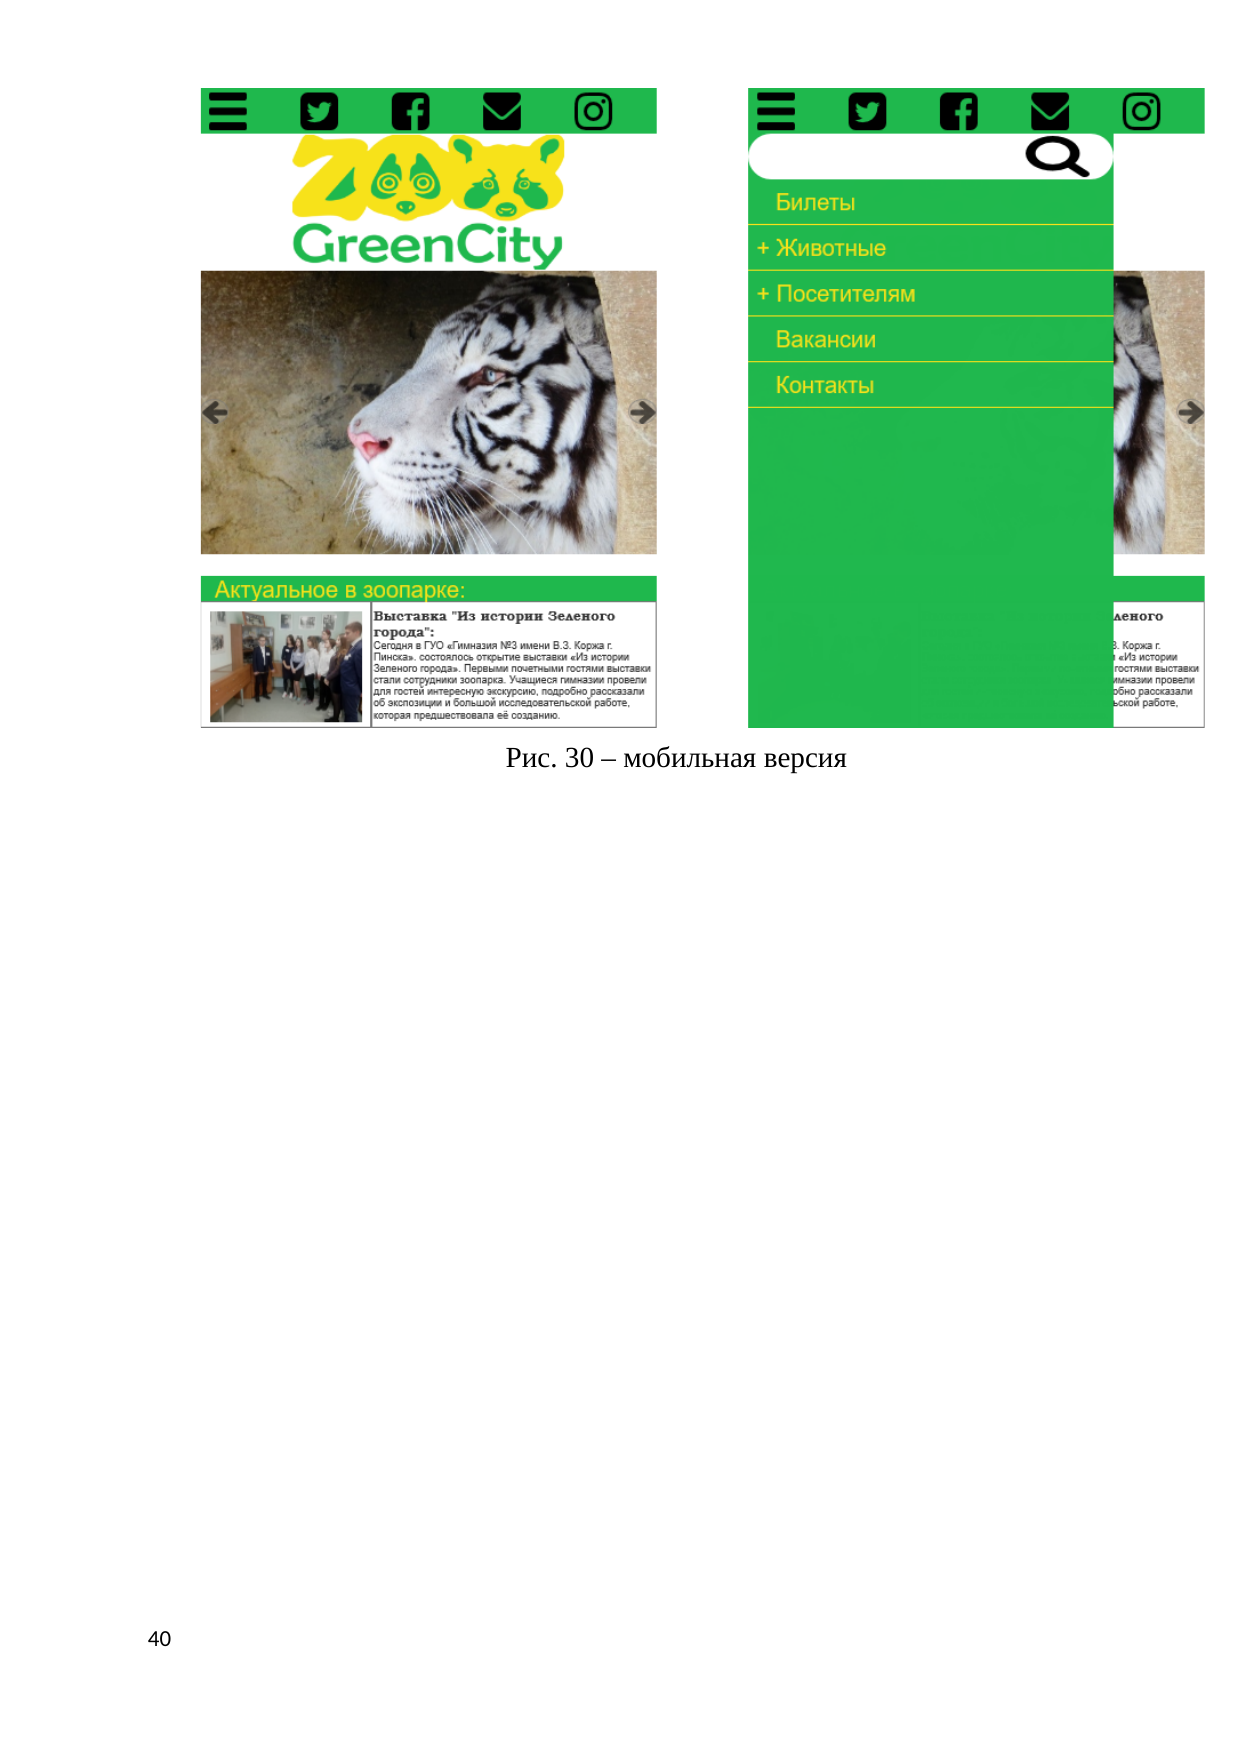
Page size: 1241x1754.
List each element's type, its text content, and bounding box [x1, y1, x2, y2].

picture [200, 88, 1205, 728]
text Рис. 30 – мобильная версия [148, 740, 1152, 773]
